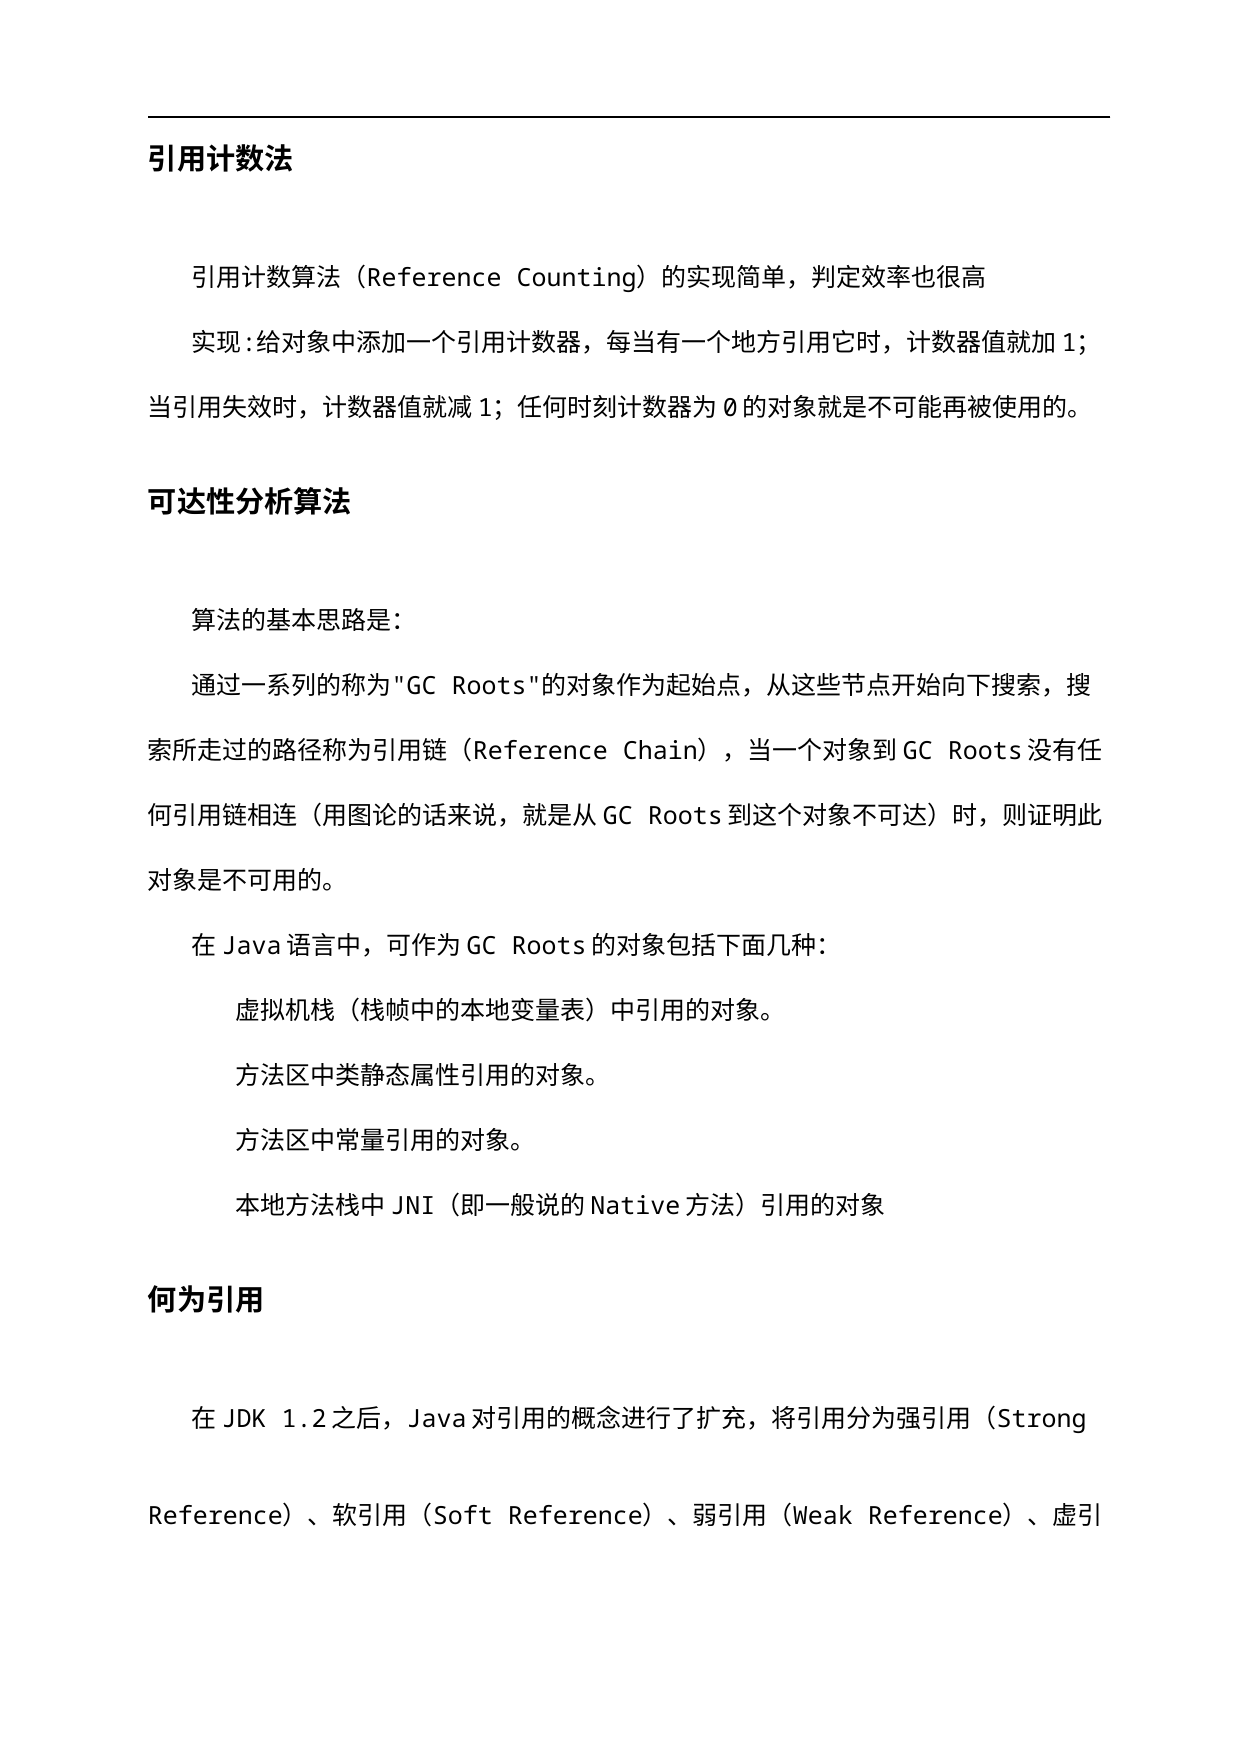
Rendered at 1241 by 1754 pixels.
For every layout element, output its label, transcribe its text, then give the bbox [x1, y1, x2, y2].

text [148, 1384, 1110, 1546]
text 本地方法栈中JNI（即一般说的Native方法）引用的对象 [191, 1171, 1110, 1236]
text 方法区中常量引用的对象。 [191, 1106, 1110, 1171]
subtitle 引用计数法 [148, 124, 1110, 189]
text 在Java语言中，可作为GC Roots的对象包括下面几种： [148, 911, 1110, 976]
text 通过一系列的称为"GC Roots"的对象作为起始点，从这些节点开始向下搜索，搜索所走过的路径称为引用链（Reference Chain），当一个对象到GC Roots没有任何引用链相连（用图论的话来说，就是从GC Roots到这个对象不可达）时，则证明此对象是不可用的。 [148, 651, 1110, 911]
text 引用计数算法（Reference Counting）的实现简单，判定效率也很高 [148, 243, 1110, 308]
text 虚拟机栈（栈帧中的本地变量表）中引用的对象。 [191, 976, 1110, 1041]
subtitle 何为引用 [148, 1265, 1110, 1330]
text 实现:给对象中添加一个引用计数器，每当有一个地方引用它时，计数器值就加1；当引用失效时，计数器值就减1；任何时刻计数器为0的对象就是不可能再被使用的。 [148, 308, 1110, 438]
text 算法的基本思路是： [148, 586, 1110, 651]
text 方法区中类静态属性引用的对象。 [191, 1041, 1110, 1106]
subtitle 可达性分析算法 [148, 467, 1110, 532]
